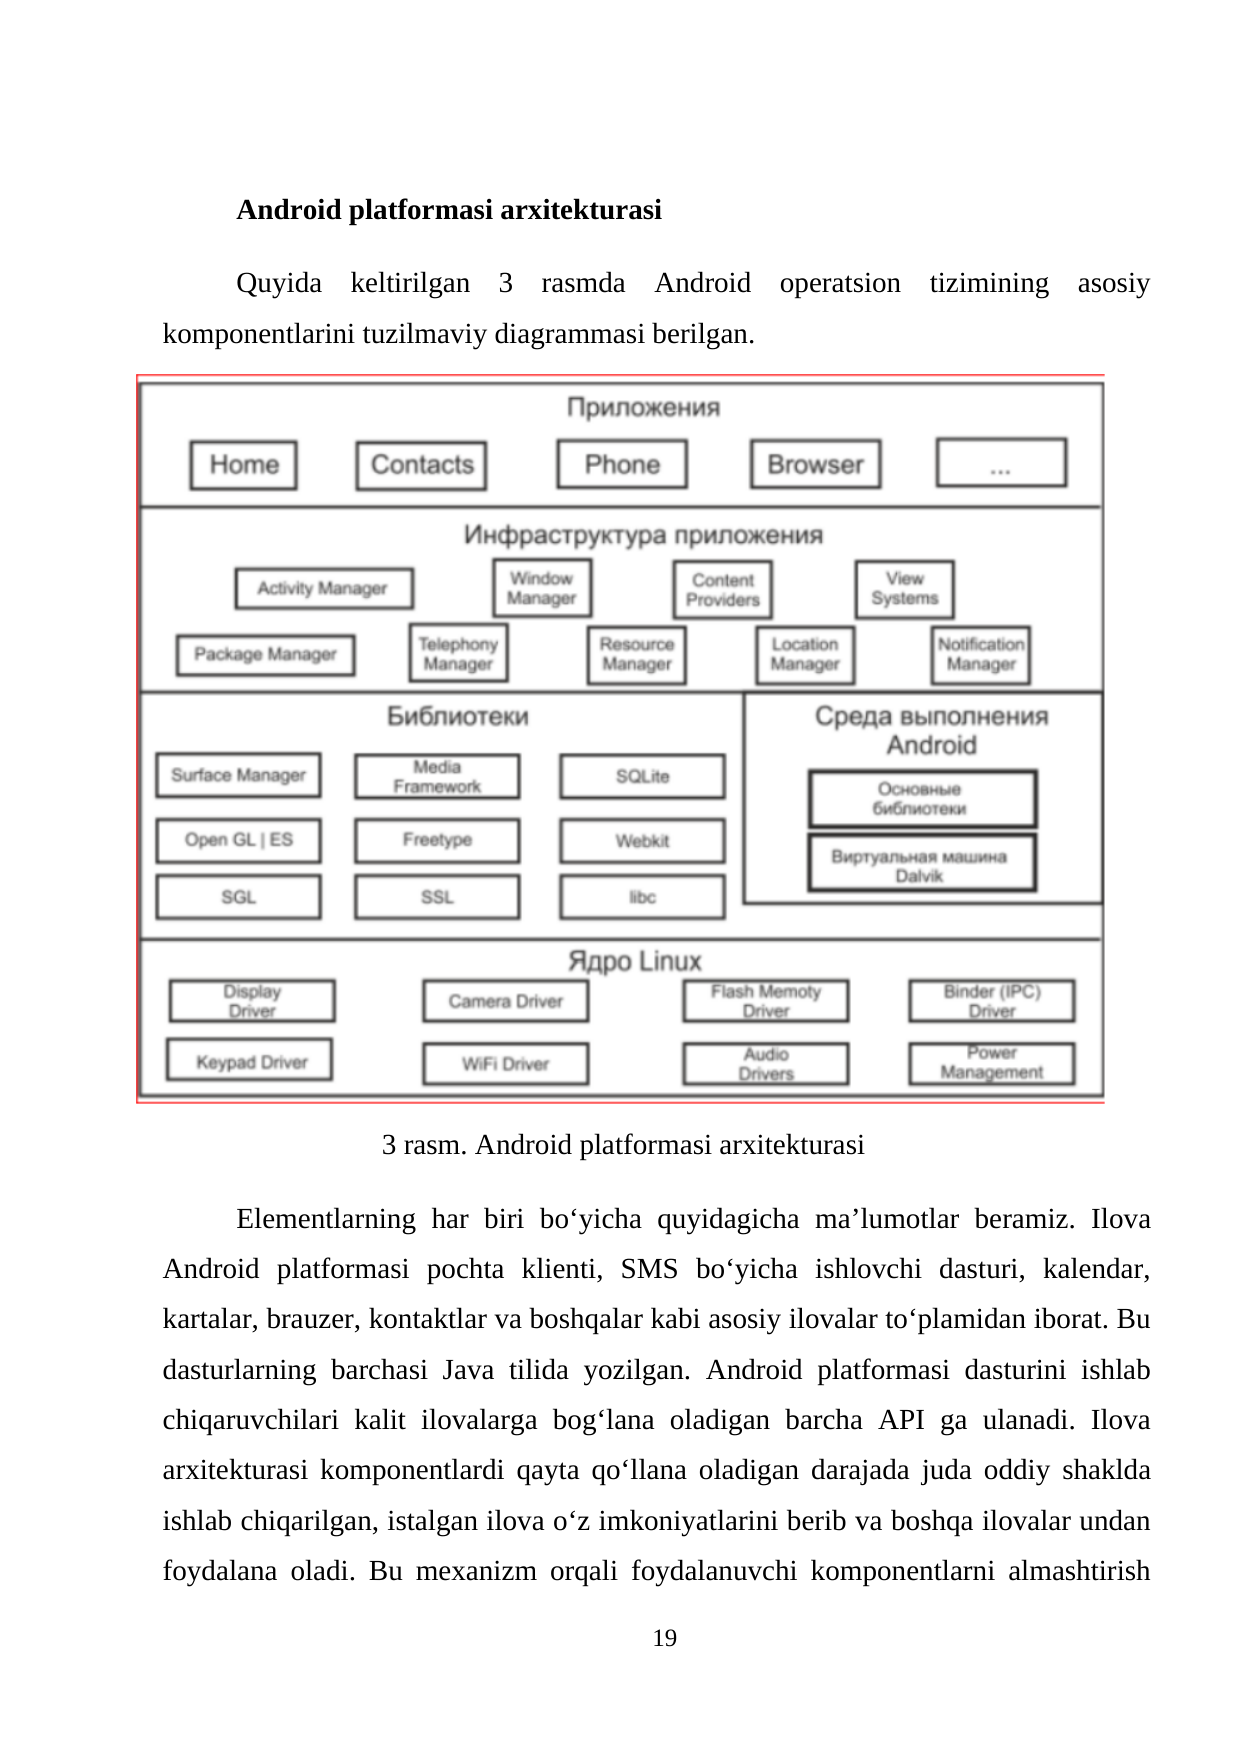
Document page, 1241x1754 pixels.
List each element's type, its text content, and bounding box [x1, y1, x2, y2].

text 3 rasm. Android platformasi arxitekturasi [192, 1127, 1152, 1161]
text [162, 1201, 1152, 1587]
text Quyida keltirilgan 3 rasmda Android operatsion tizimining asosiy komponentlarini tuzilmaviy diagrammasi berilgan. [162, 266, 1152, 349]
text Android platformasi arxitekturasi [162, 192, 1152, 225]
picture [135, 373, 1105, 1105]
